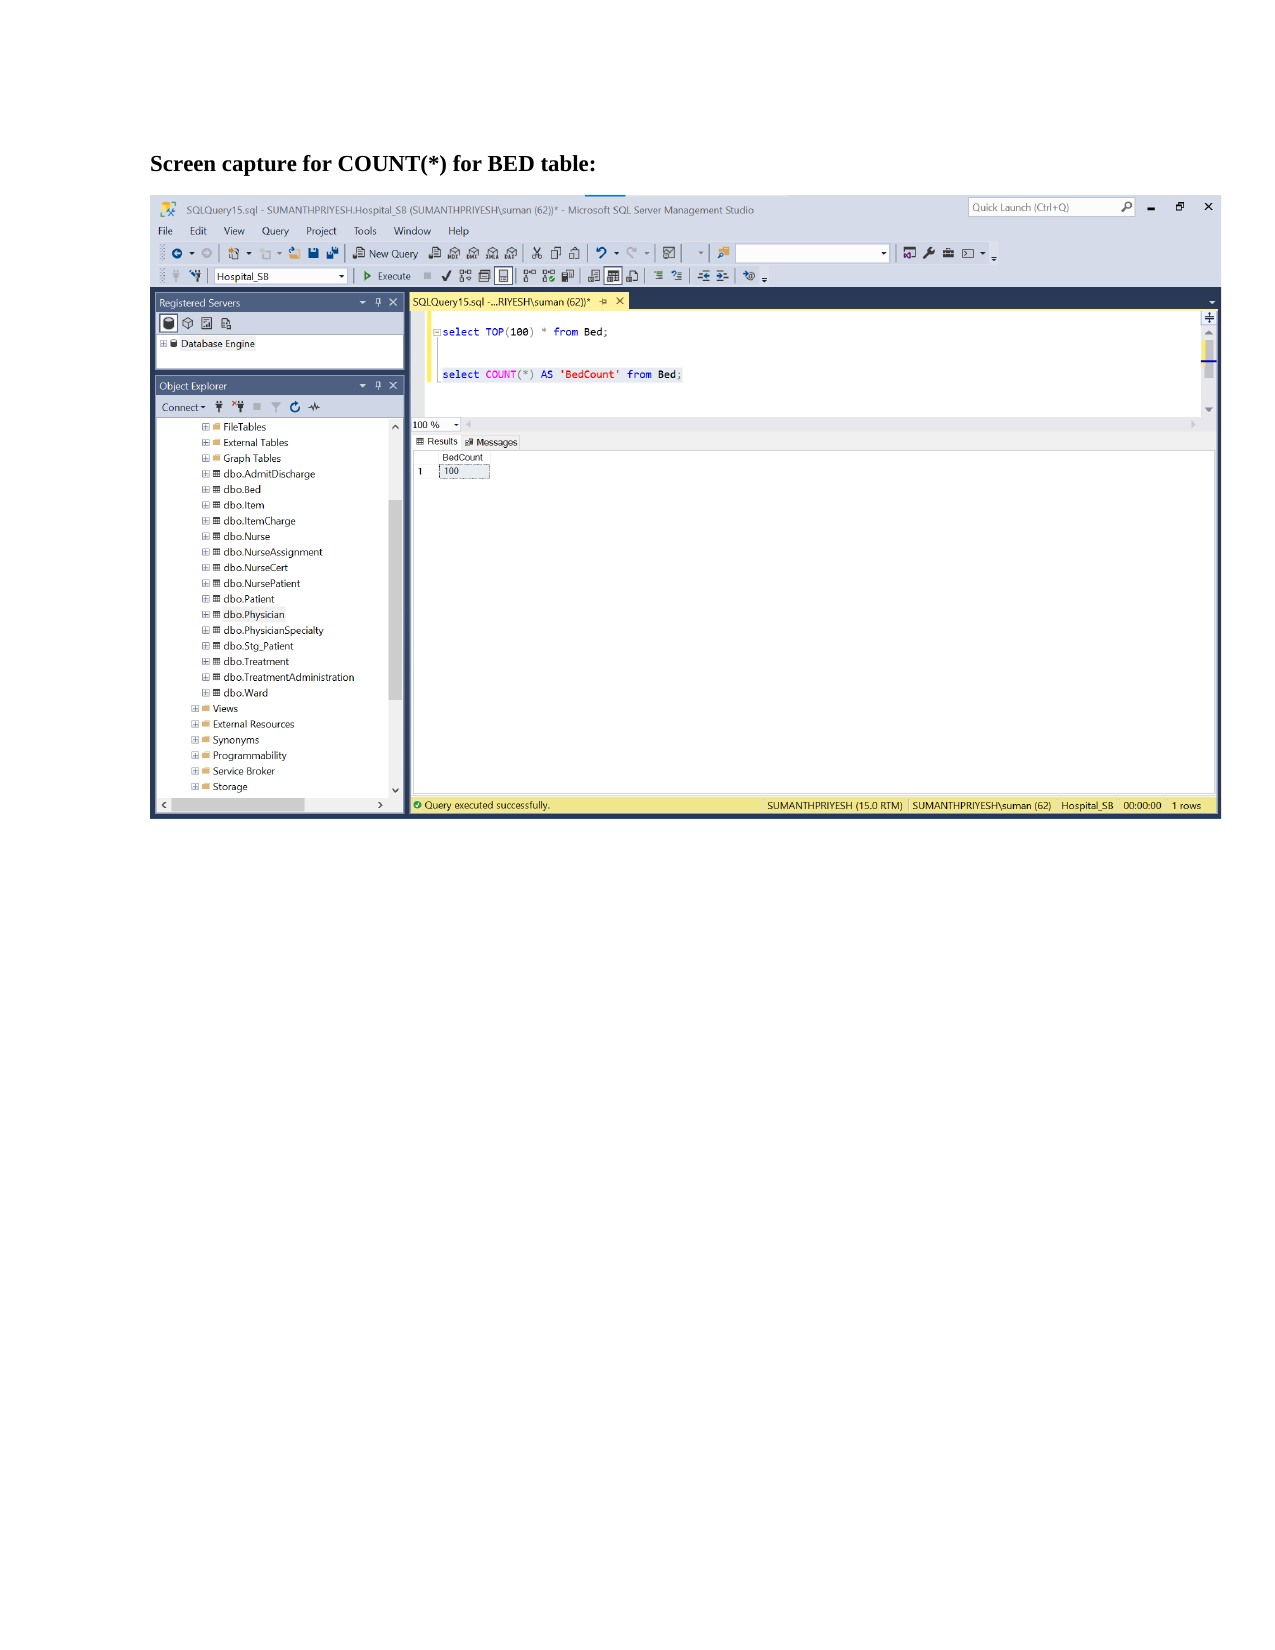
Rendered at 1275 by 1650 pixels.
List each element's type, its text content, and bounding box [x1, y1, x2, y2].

text Screen capture for COUNT(*) for BED table: [150, 150, 1125, 176]
picture [150, 195, 1222, 819]
